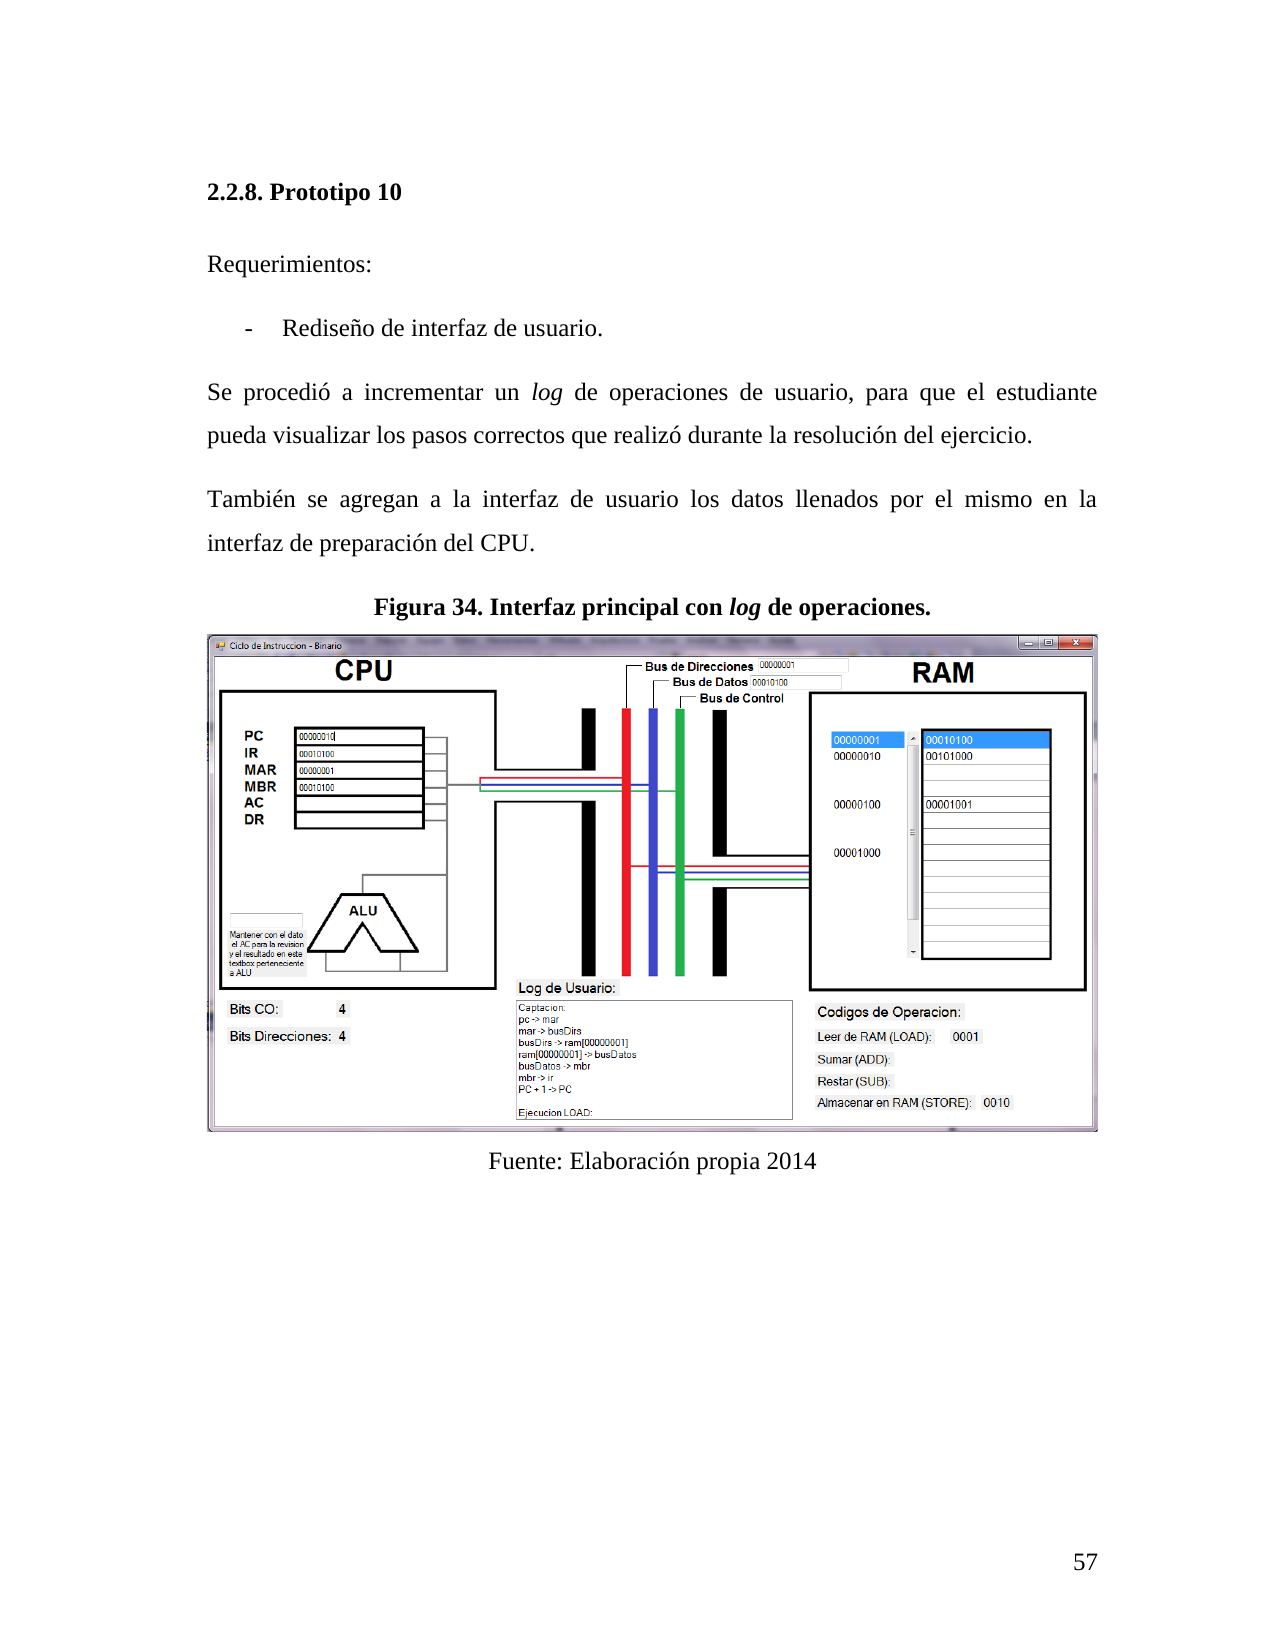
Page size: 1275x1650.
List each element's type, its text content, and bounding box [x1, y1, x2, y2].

subtitle 2.2.8. Prototipo 10 [207, 177, 1098, 206]
text Figura 34. Interfaz principal con log de operaciones. [207, 592, 1098, 620]
text También se agregan a la interfaz de usuario los datos llenados por el mismo en la interfaz de preparación del CPU. [207, 484, 1098, 556]
list Rediseño de interfaz de usuario. [244, 313, 1098, 342]
text Se procedió a incrementar un log de operaciones de usuario, para que el estudiante pueda visualizar los pasos correctos que realizó durante la resolución del ejercicio. [207, 377, 1098, 449]
text Requerimientos: [207, 249, 1098, 278]
picture [206, 634, 1098, 1132]
text Fuente: Elaboración propia 2014 [207, 1146, 1098, 1175]
